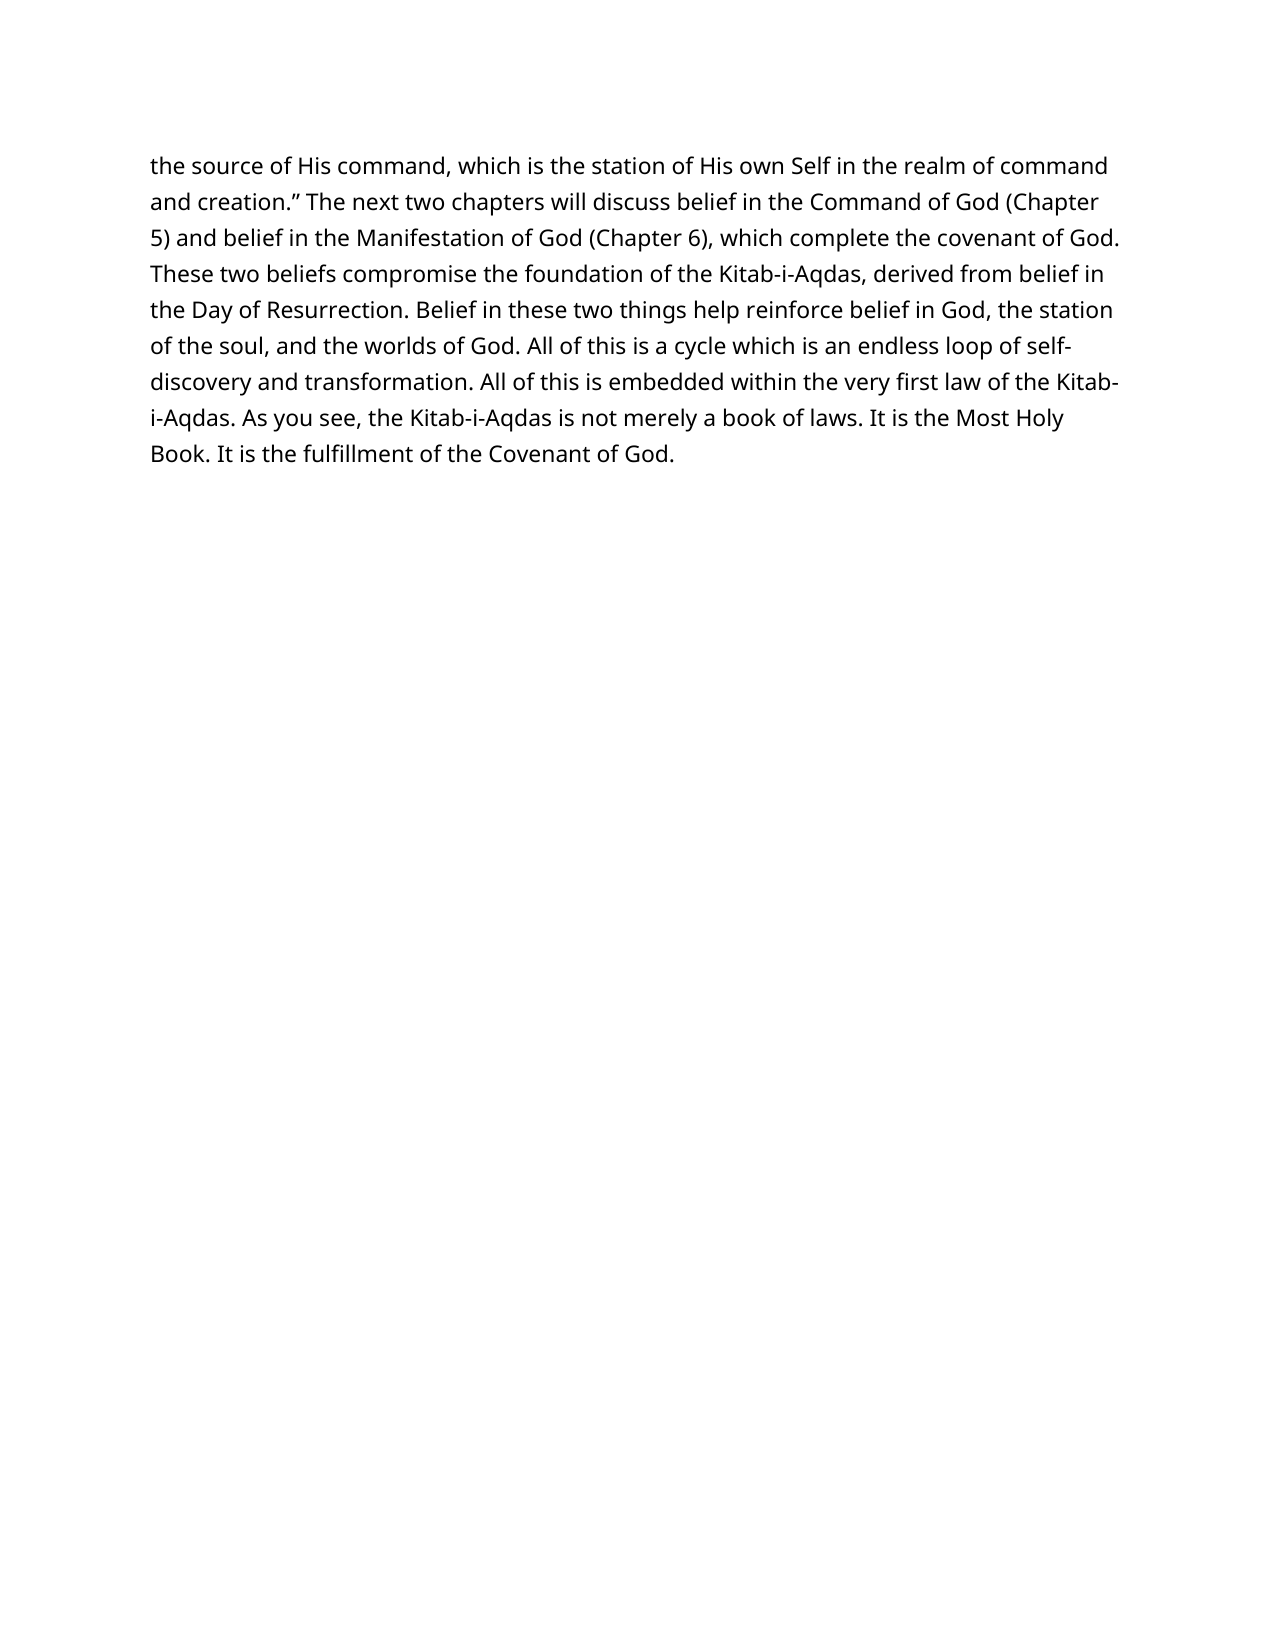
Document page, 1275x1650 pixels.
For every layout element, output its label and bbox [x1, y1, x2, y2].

text [150, 150, 1125, 469]
